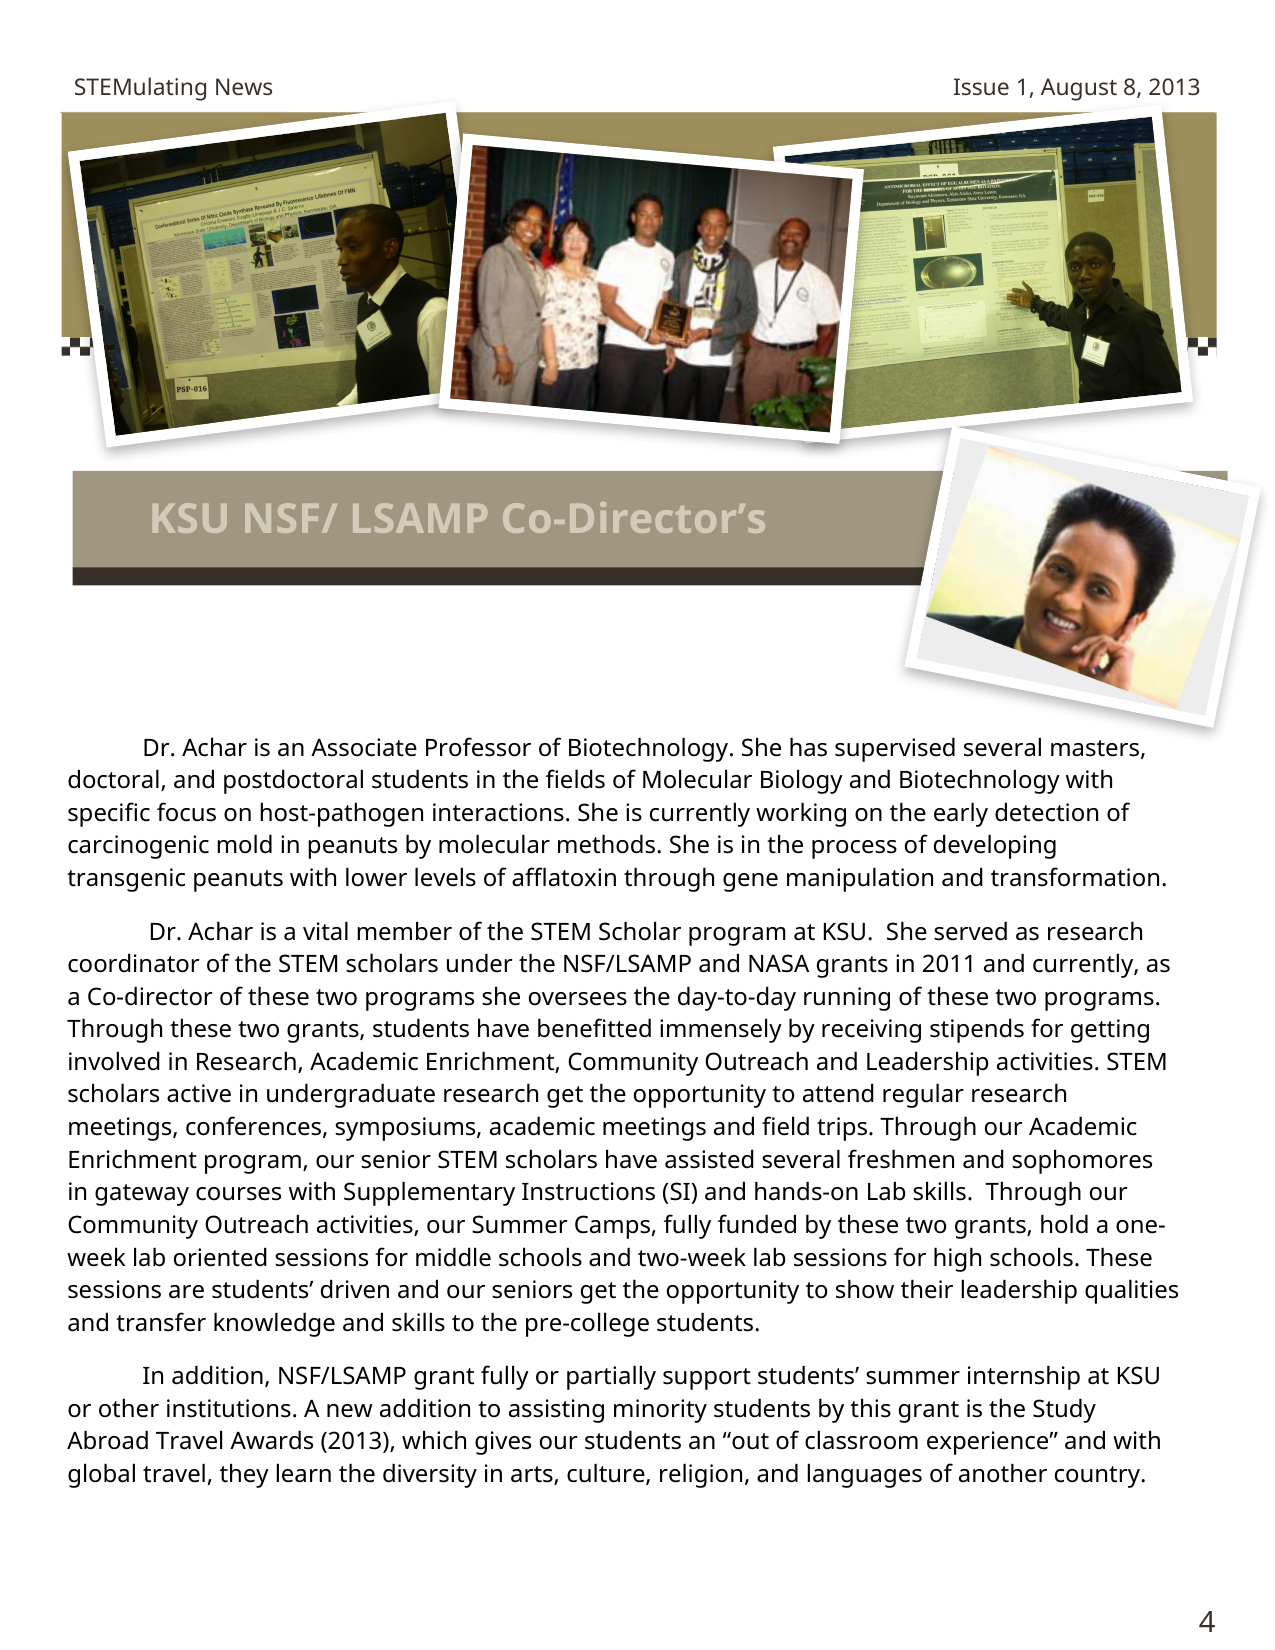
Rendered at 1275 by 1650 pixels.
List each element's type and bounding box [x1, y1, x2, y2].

picture [785, 117, 1181, 428]
picture [80, 113, 457, 435]
picture [60, 337, 94, 356]
picture [918, 439, 1248, 715]
picture [451, 146, 852, 432]
picture [1187, 337, 1217, 356]
